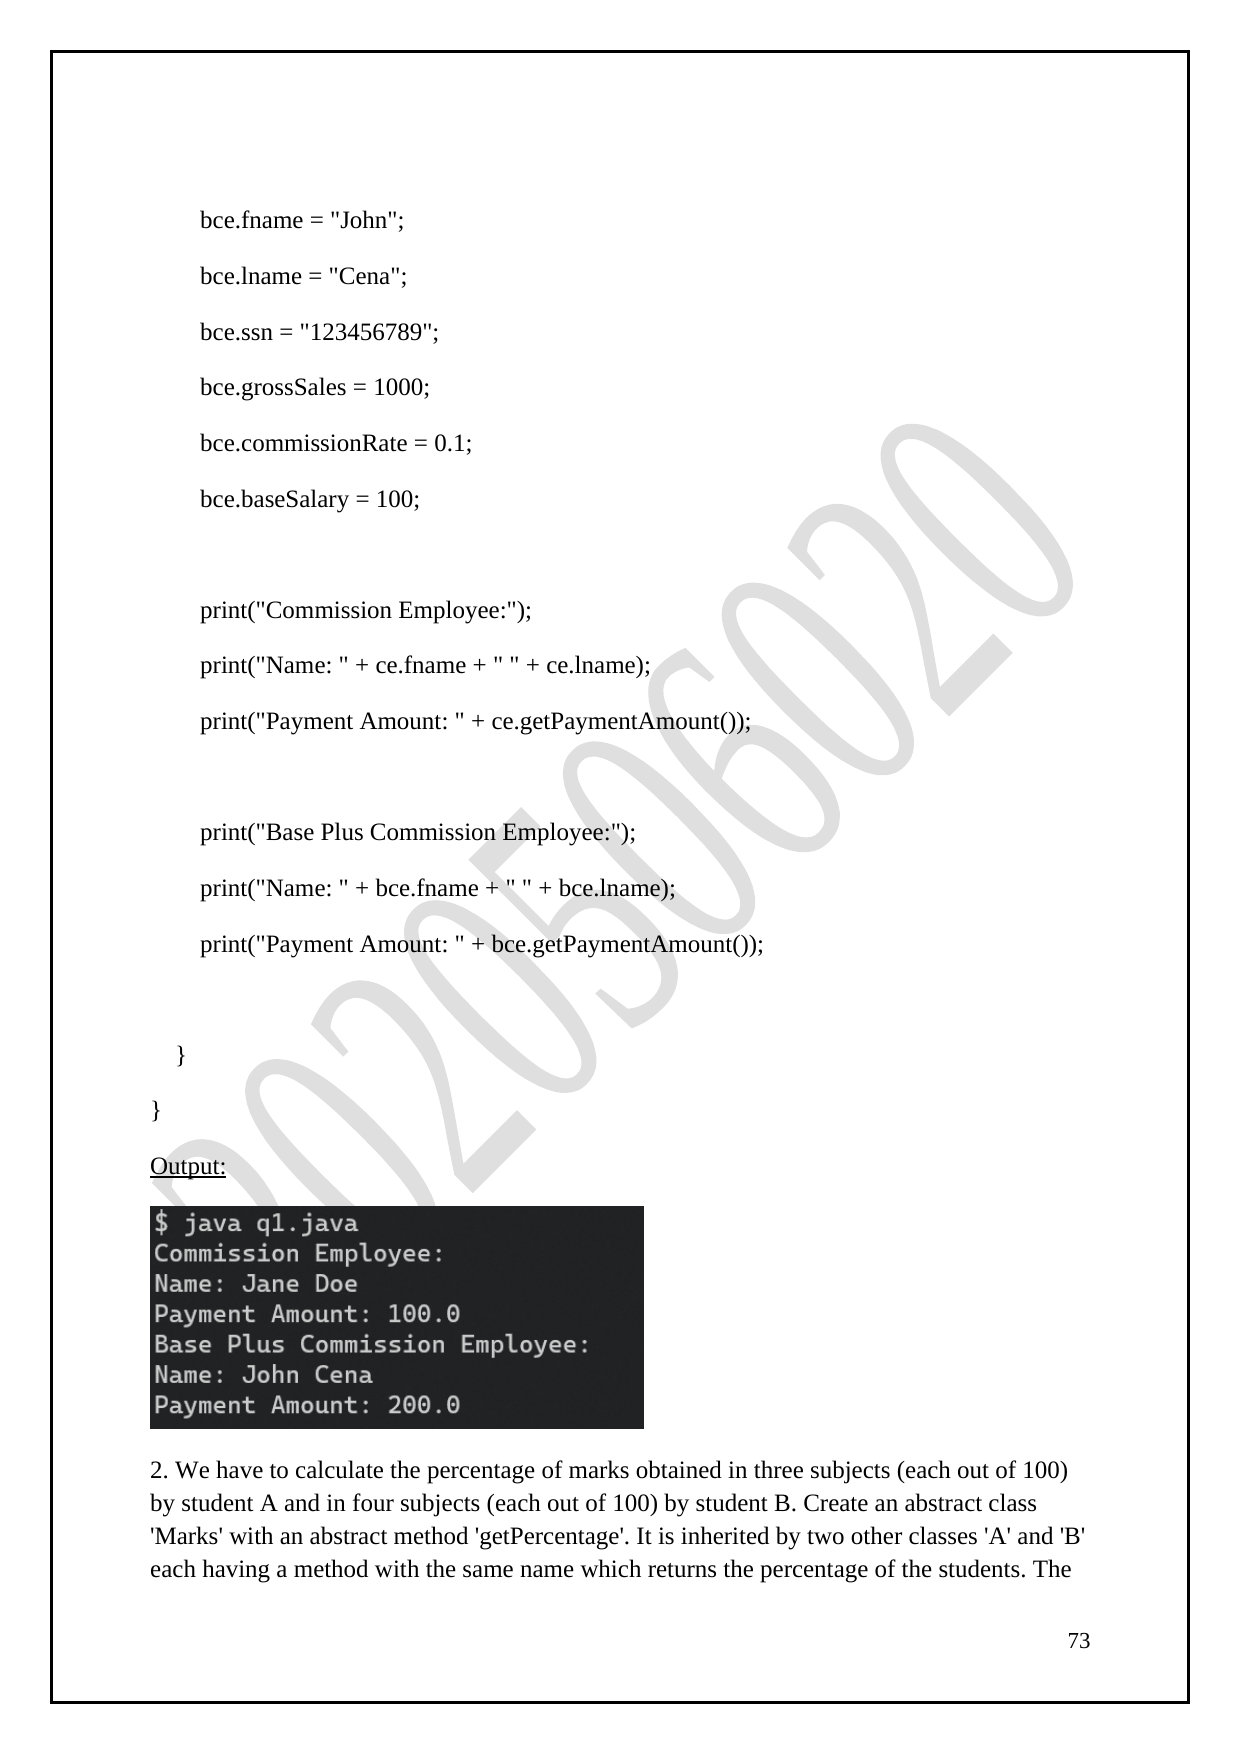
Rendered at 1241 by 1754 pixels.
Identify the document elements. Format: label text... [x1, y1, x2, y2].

text print("Name: " + ce.fname + " " + ce.lname); [150, 651, 1090, 679]
text } [150, 1096, 1090, 1124]
text bce.ssn = "123456789"; [150, 317, 1090, 346]
text bce.grossSales = 1000; [150, 372, 1090, 401]
text bce.commissionRate = 0.1; [150, 428, 1090, 457]
text print("Payment Amount: " + bce.getPaymentAmount()); [150, 929, 1090, 957]
text print("Name: " + bce.fname + " " + bce.lname); [150, 873, 1090, 902]
text print("Payment Amount: " + ce.getPaymentAmount()); [150, 706, 1090, 735]
text bce.baseSalary = 100; [150, 484, 1090, 512]
picture [150, 1206, 644, 1429]
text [150, 1455, 1090, 1583]
text Output: [150, 1151, 1090, 1180]
text bce.lname = "Cena"; [150, 261, 1090, 290]
text } [150, 1040, 1090, 1069]
text print("Commission Employee:"); [150, 595, 1090, 624]
text bce.fname = "John"; [150, 206, 1090, 234]
text print("Base Plus Commission Employee:"); [150, 817, 1090, 846]
